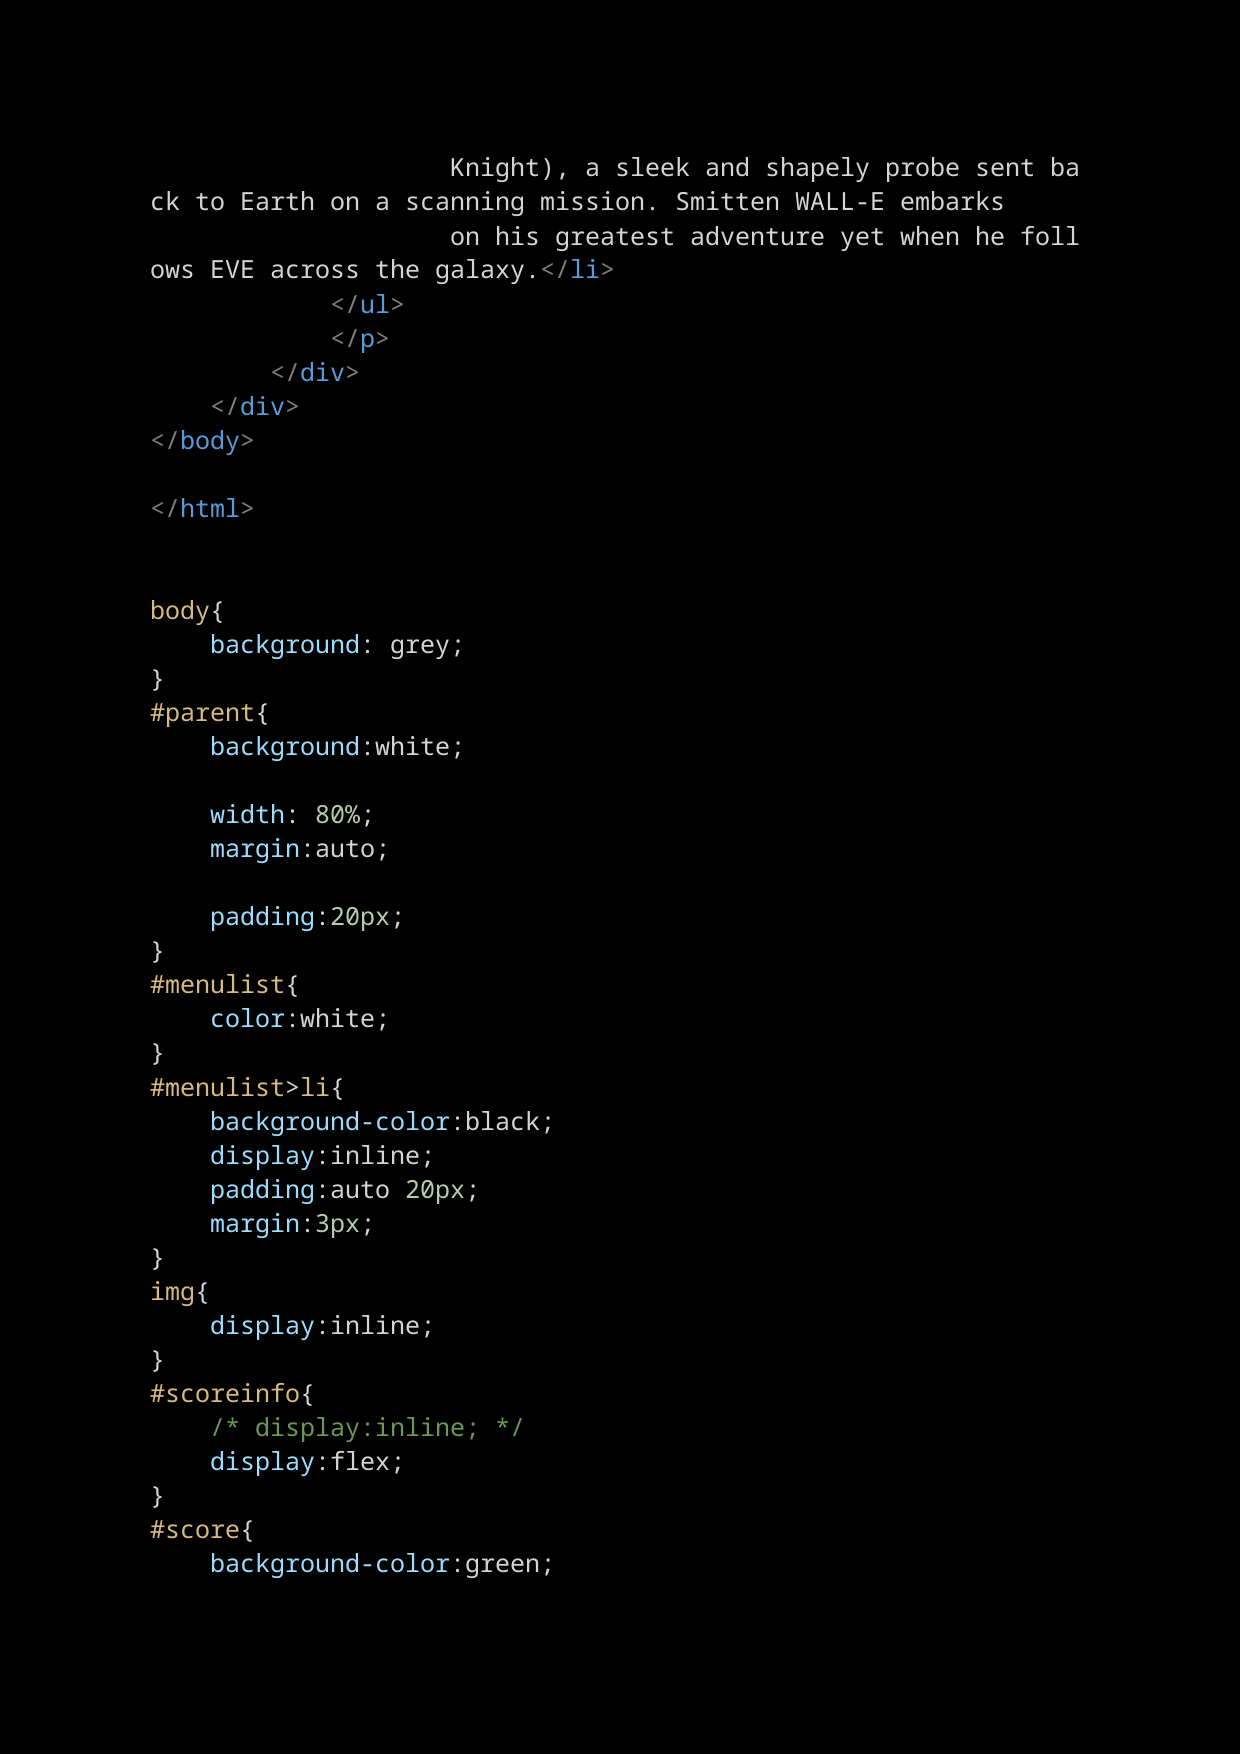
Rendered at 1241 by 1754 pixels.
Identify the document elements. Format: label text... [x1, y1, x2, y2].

text </html> [150, 491, 1090, 525]
text on his greatest adventure yet when he follows EVE across the galaxy.</li> [150, 218, 1090, 286]
text padding:20px; [150, 899, 1090, 933]
text display:inline; [150, 1137, 1090, 1171]
text #score{ [150, 1512, 1090, 1546]
text /* display:inline; */ [150, 1410, 1090, 1444]
text #parent{ [150, 694, 1090, 728]
text } [150, 933, 1090, 967]
text } [150, 1342, 1090, 1376]
text display:inline; [150, 1308, 1090, 1342]
text width: 80%; [150, 797, 1090, 831]
text </div> [150, 354, 1090, 388]
text #menulist{ [150, 967, 1090, 1001]
text background-color:green; [150, 1546, 1090, 1580]
text background:white; [150, 728, 1090, 763]
text </body> [150, 422, 1090, 457]
text #menulist>li{ [150, 1069, 1090, 1103]
text } [150, 1035, 1090, 1069]
text img{ [150, 1273, 1090, 1308]
text </div> [150, 388, 1090, 422]
text } [150, 1239, 1090, 1273]
text color:white; [150, 1001, 1090, 1035]
text background-color:black; [150, 1103, 1090, 1137]
text } [150, 1478, 1090, 1512]
text background: grey; [150, 626, 1090, 660]
text Knight), a sleek and shapely probe sent back to Earth on a scanning mission. Smitten WALL-E embarks [150, 150, 1090, 218]
text display:flex; [150, 1444, 1090, 1478]
text #scoreinfo{ [150, 1376, 1090, 1410]
text </p> [150, 320, 1090, 354]
text </ul> [150, 286, 1090, 320]
text } [150, 660, 1090, 694]
text padding:auto 20px; [150, 1171, 1090, 1205]
text margin:3px; [150, 1205, 1090, 1239]
text body{ [150, 592, 1090, 626]
text margin:auto; [150, 831, 1090, 865]
